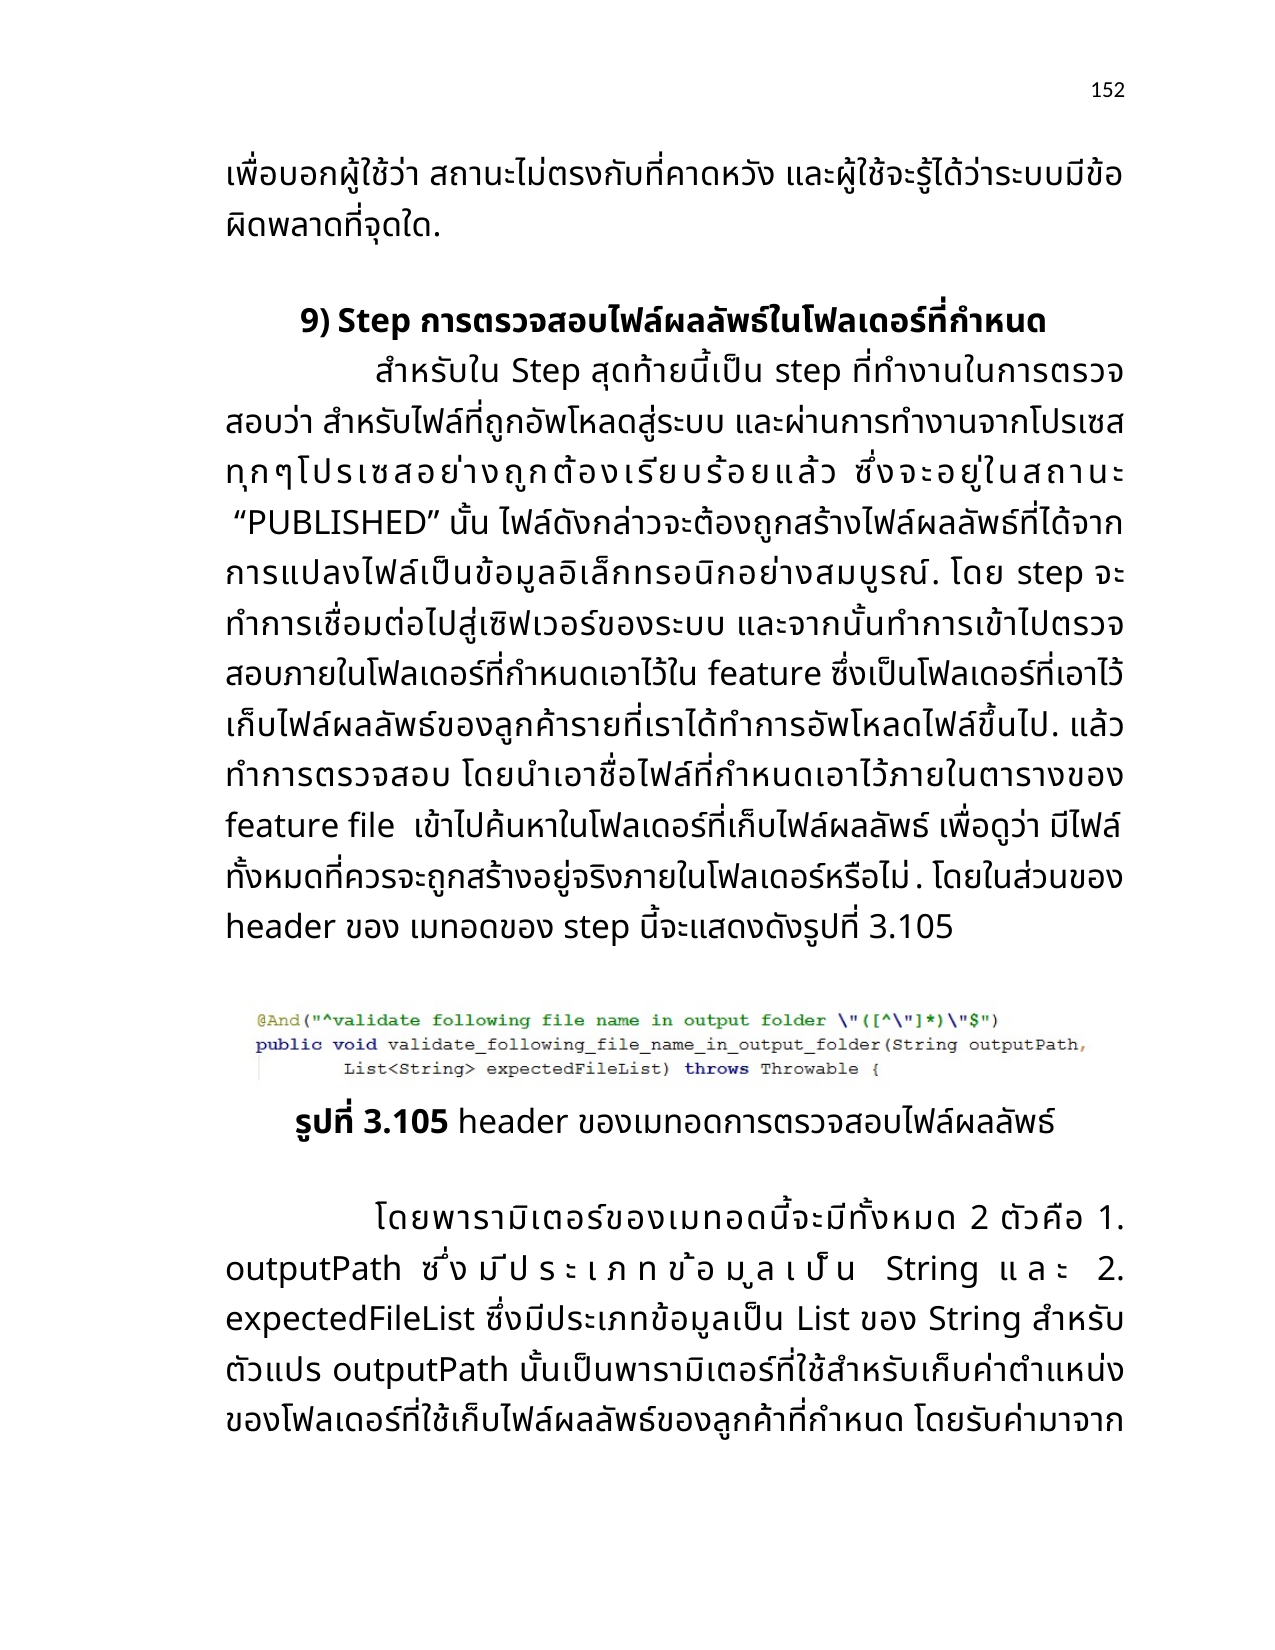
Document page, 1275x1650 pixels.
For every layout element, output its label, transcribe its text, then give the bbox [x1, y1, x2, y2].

picture [242, 999, 1108, 1098]
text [225, 150, 1125, 251]
text สำหรับใน Step สุดท้ายนี้เป็น step ที่ทำงานในการตรวจสอบว่า สำหรับไฟล์ที่ถูกอัพโหลดสู่ระบบ และผ่านการทำงานจากโปรเซสทุกๆโปรเซสอย่างถูกต้องเรียบร้อยแล้ว ซึ่งจะอยู่ในสถานะ “PUBLISHED” นั้น ไฟล์ดังกล่าวจะต้องถูกสร้างไฟล์ผลลัพธ์ที่ได้จากการแปลงไฟล์เป็นข้อมูลอิเล็กทรอนิกอย่างสมบูรณ์. โดย step จะทำการเชื่อมต่อไปสู่เซิฟเวอร์ของระบบ และจากนั้นทำการเข้าไปตรวจสอบภายในโฟลเดอร์ที่กำหนดเอาไว้ใน feature ซึ่งเป็นโฟลเดอร์ที่เอาไว้เก็บไฟล์ผลลัพธ์ของลูกค้ารายที่เราได้ทำการอัพโหลดไฟล์ขึ้นไป. แล้วทำการตรวจสอบ โดยนำเอาชื่อไฟล์ที่กำหนดเอาไว้ภายในตารางของ feature file เข้าไปค้นหาในโฟลเดอร์ที่เก็บไฟล์ผลลัพธ์ เพื่อดูว่า มีไฟล์ทั้งหมดที่ควรจะถูกสร้างอยู่จริงภายในโฟลเดอร์หรือไม่. โดยในส่วนของ header ของ เมทอดของ step นี้จะแสดงดังรูปที่ 3.105 [225, 347, 1125, 954]
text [225, 1194, 1125, 1447]
list Step การตรวจสอบไฟล์ผลลัพธ์ในโฟลเดอร์ที่กำหนด [300, 296, 1125, 347]
text รูปที่ 3.105 header ของเมทอดการตรวจสอบไฟล์ผลลัพธ์ [225, 1098, 1125, 1148]
